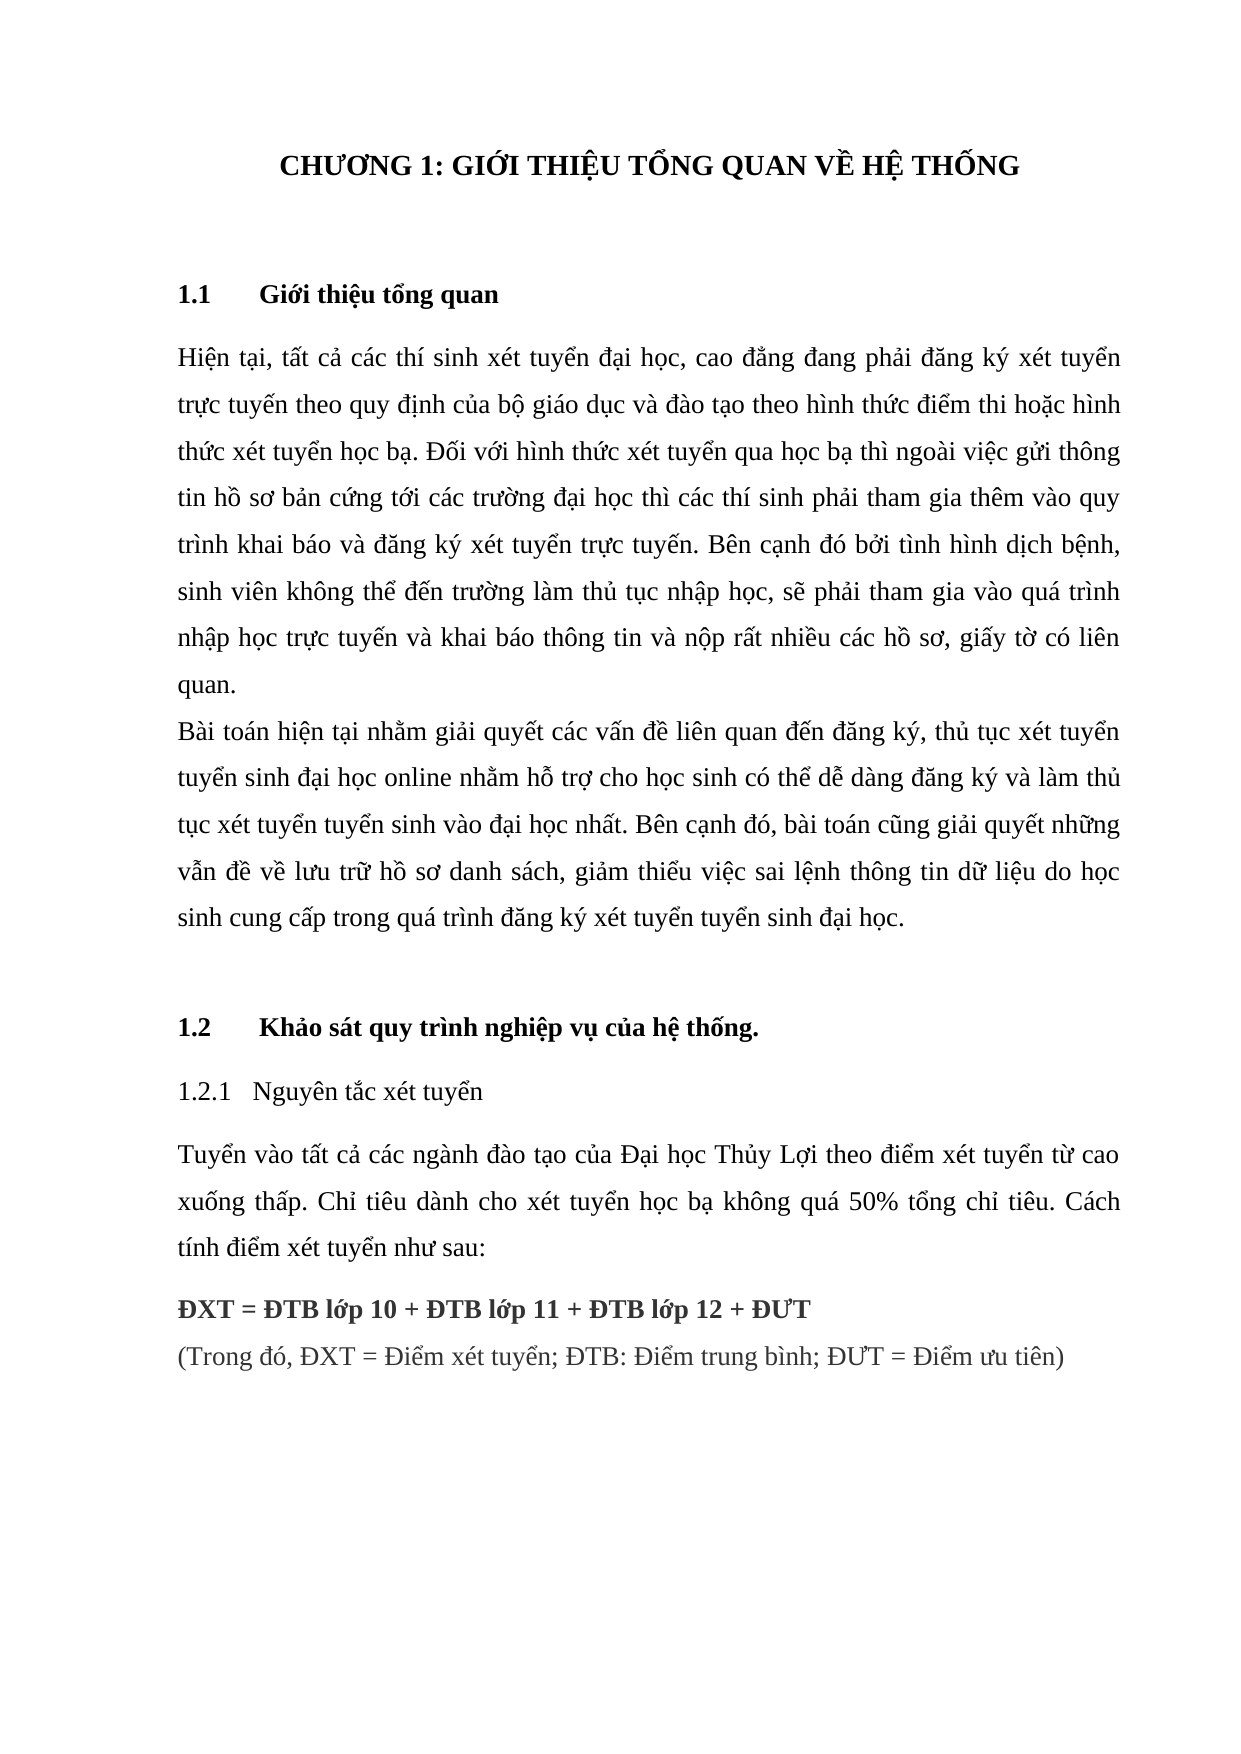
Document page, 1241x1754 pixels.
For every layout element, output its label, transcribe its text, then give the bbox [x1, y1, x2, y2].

text ĐXT = ĐTB lớp 10 + ĐTB lớp 11 + ĐTB lớp 12 + ĐƯT [177, 1294, 1122, 1325]
text Tuyển vào tất cả các ngành đào tạo của Đại học Thủy Lợi theo điểm xét tuyển từ cao xuống thấp. Chỉ tiêu dành cho xét tuyển học bạ không quá 50% tổng chỉ tiêu. Cách tính điểm xét tuyển như sau: [177, 1138, 1122, 1262]
text Hiện tại, tất cả các thí sinh xét tuyển đại học, cao đẳng đang phải đăng ký xét tuyển trực tuyến theo quy định của bộ giáo dục và đào tạo theo hình thức điểm thi hoặc hình thức xét tuyển học bạ. Đối với hình thức xét tuyển qua học bạ thì ngoài việc gửi thông tin hồ sơ bản cứng tới các trường đại học thì các thí sinh phải tham gia thêm vào quy trình khai báo và đăng ký xét tuyển trực tuyến. Bên cạnh đó bởi tình hình dịch bệnh, sinh viên không thể đến trường làm thủ tục nhập học, sẽ phải tham gia vào quá trình nhập học trực tuyến và khai báo thông tin và nộp rất nhiều các hồ sơ, giấy tờ có liên quan. [177, 341, 1122, 699]
text Khảo sát quy trình nghiệp vụ của hệ thống. [177, 1011, 1122, 1042]
text (Trong đó, ĐXT = Điểm xét tuyển; ĐTB: Điểm trung bình; ĐƯT = Điểm ưu tiên) [177, 1340, 1122, 1371]
text Giới thiệu tổng quan [177, 278, 1122, 309]
list Nguyên tắc xét tuyển [177, 1075, 1122, 1106]
text Bài toán hiện tại nhằm giải quyết các vấn đề liên quan đến đăng ký, thủ tục xét tuyển tuyển sinh đại học online nhằm hỗ trợ cho học sinh có thể dễ dàng đăng ký và làm thủ tục xét tuyển tuyển sinh vào đại học nhất. Bên cạnh đó, bài toán cũng giải quyết những vẫn đề về lưu trữ hồ sơ danh sách, giảm thiểu việc sai lệnh thông tin dữ liệu do học sinh cung cấp trong quá trình đăng ký xét tuyển tuyển sinh đại học. [177, 715, 1122, 932]
text CHƯƠNG 1: GIỚI THIỆU TỔNG QUAN VỀ HỆ THỐNG [177, 148, 1122, 181]
